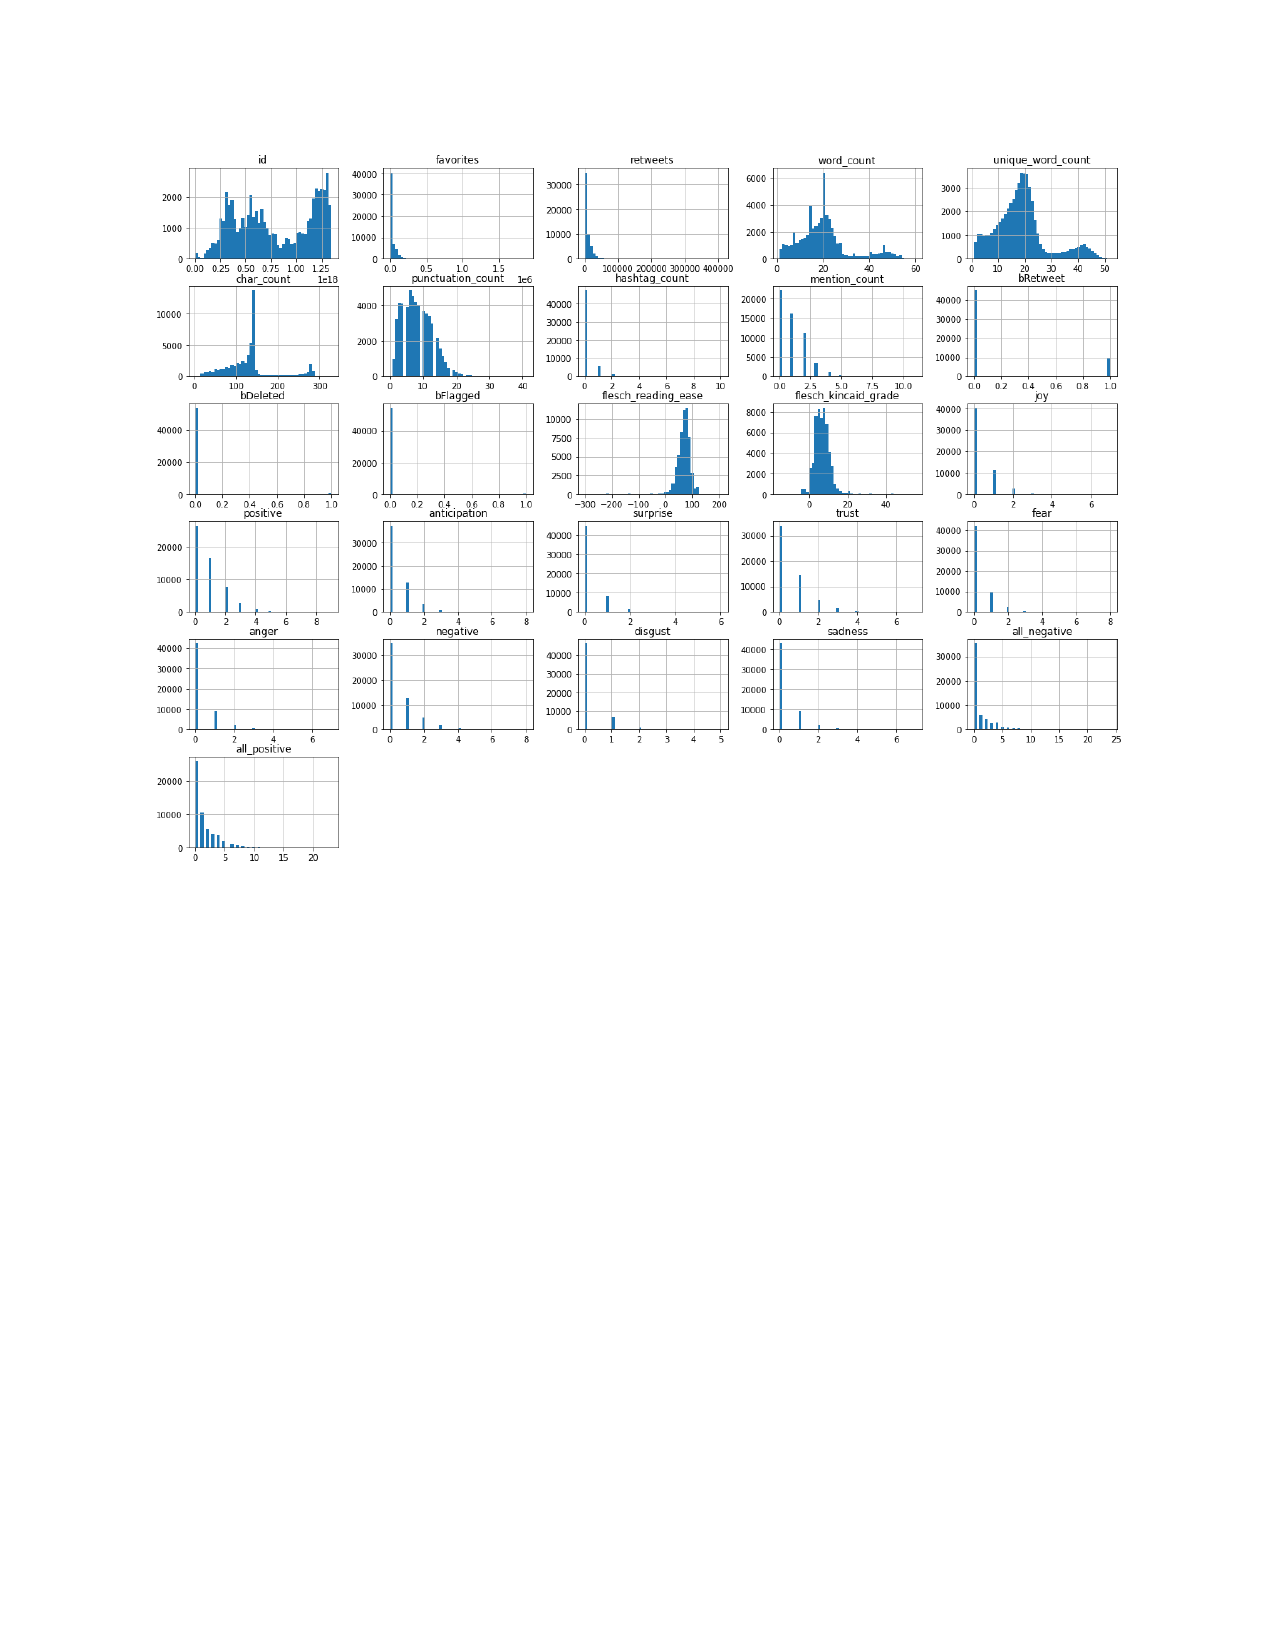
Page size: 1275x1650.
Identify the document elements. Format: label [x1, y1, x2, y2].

picture [150, 150, 1125, 867]
